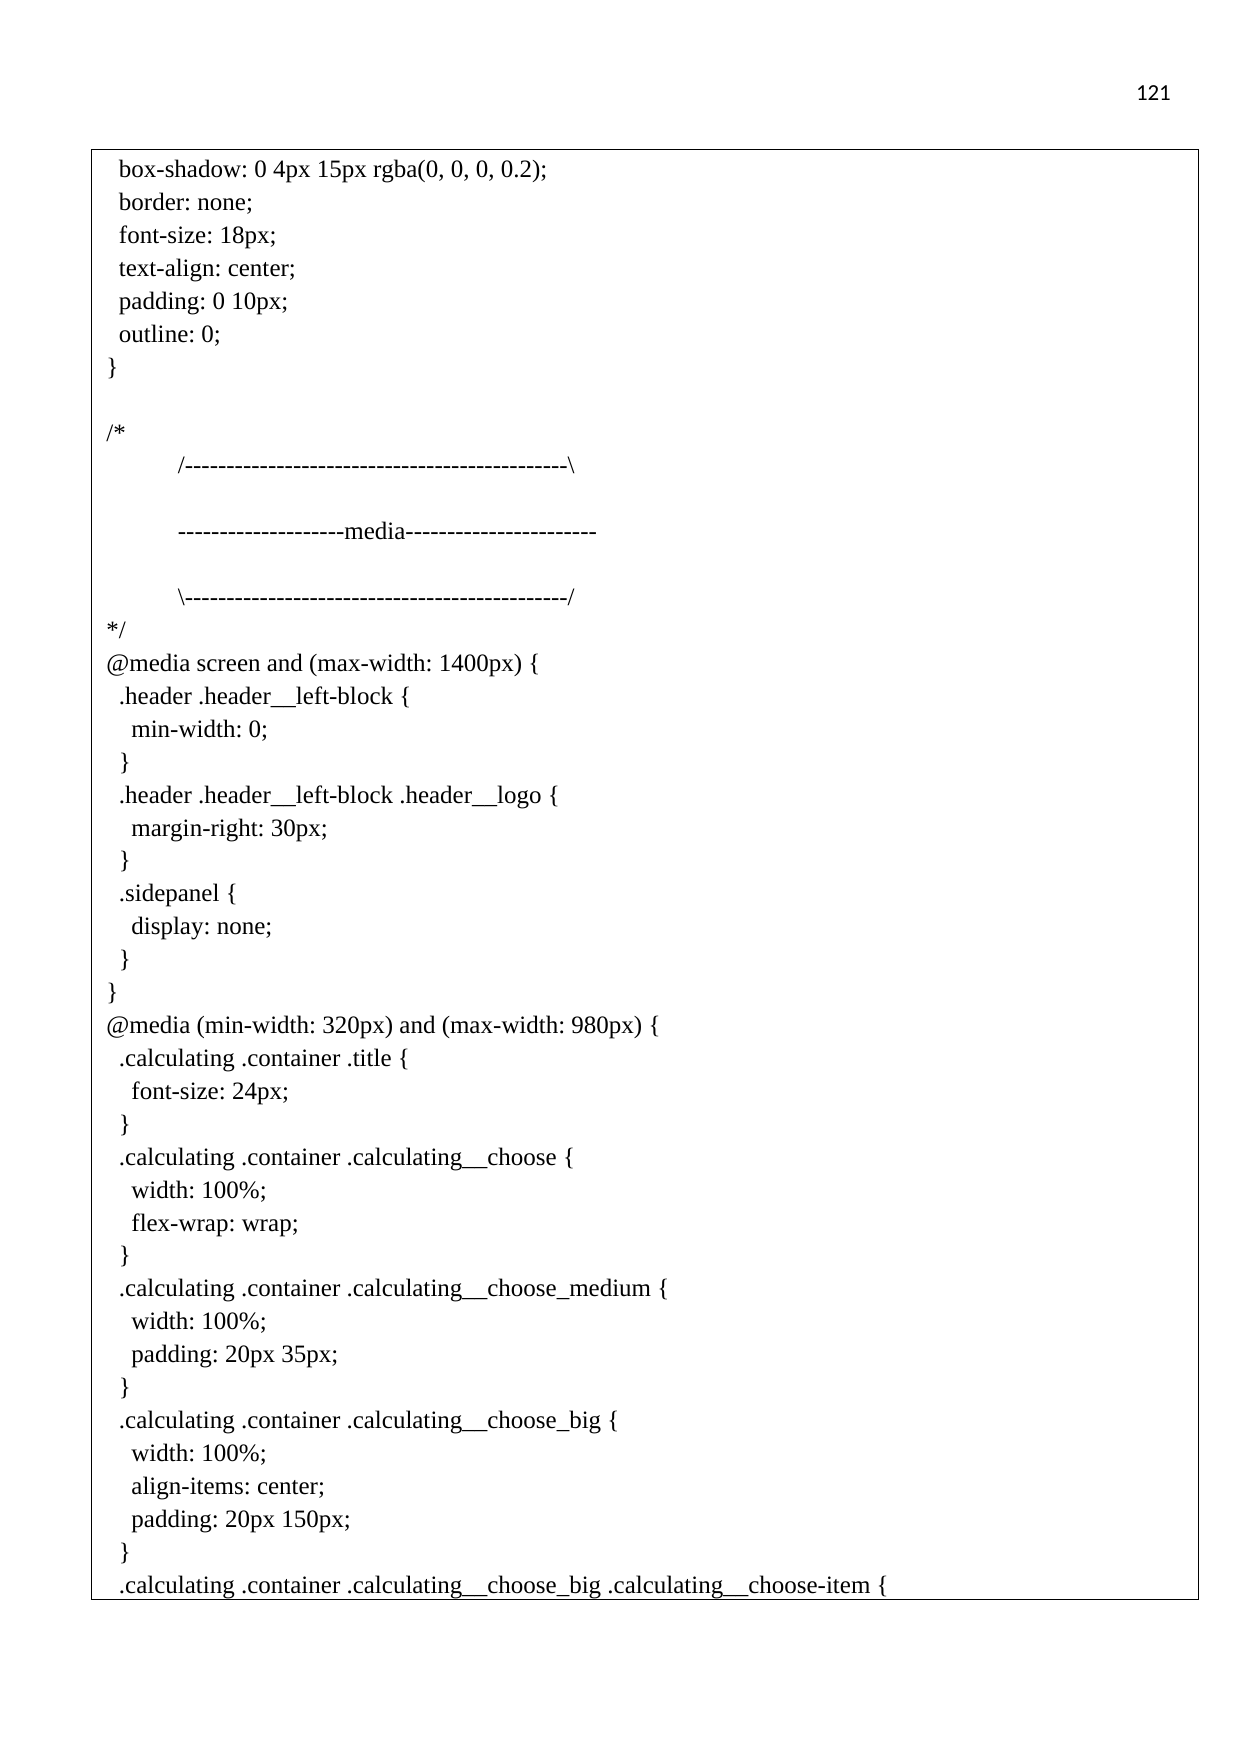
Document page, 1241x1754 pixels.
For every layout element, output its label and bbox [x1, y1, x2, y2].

table_header [92, 150, 1198, 1598]
